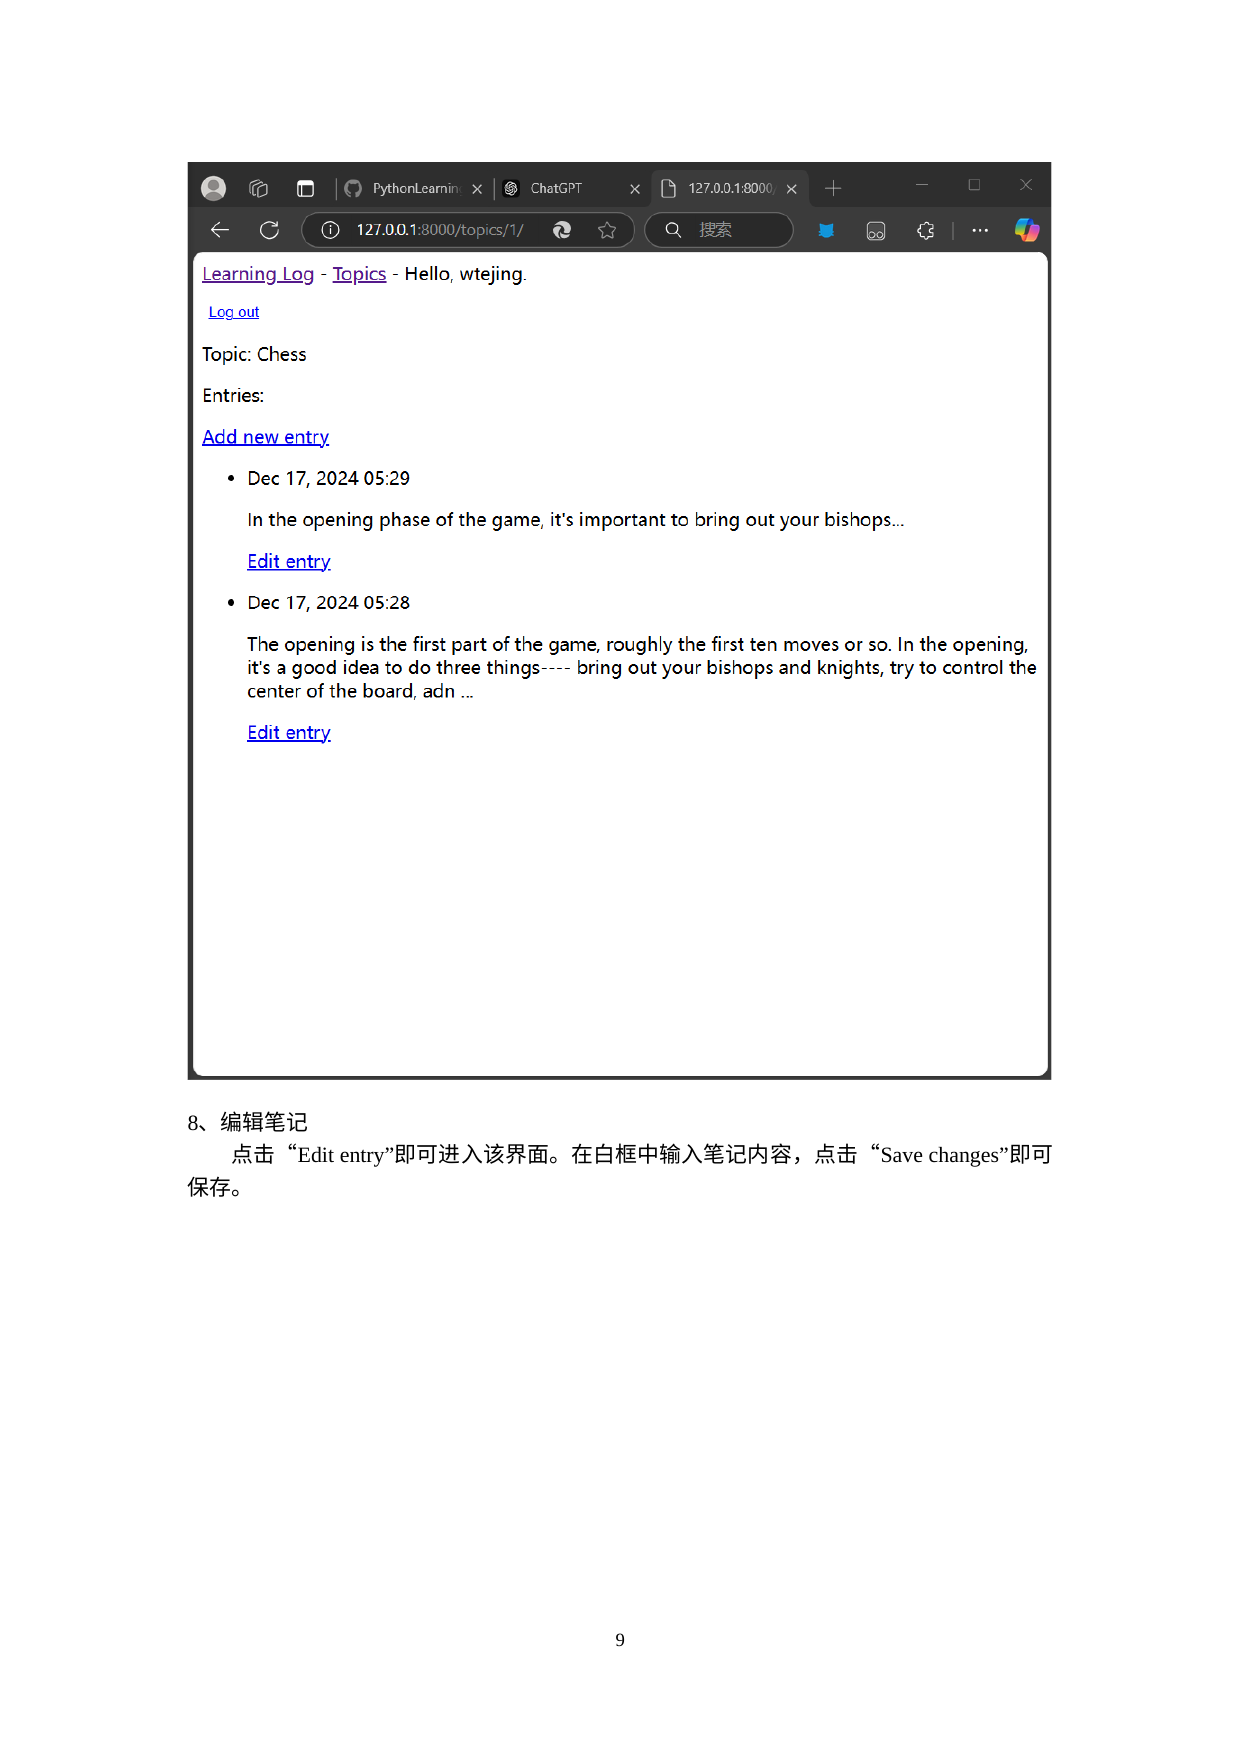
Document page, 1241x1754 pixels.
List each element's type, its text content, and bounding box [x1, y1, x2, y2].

list 编辑笔记 点击“Edit entry”即可进入该界面。在白框中输入笔记内容，点击“Save changes”即可保存。 [187, 1104, 1053, 1202]
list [187, 162, 1053, 1104]
picture [187, 162, 1052, 1080]
